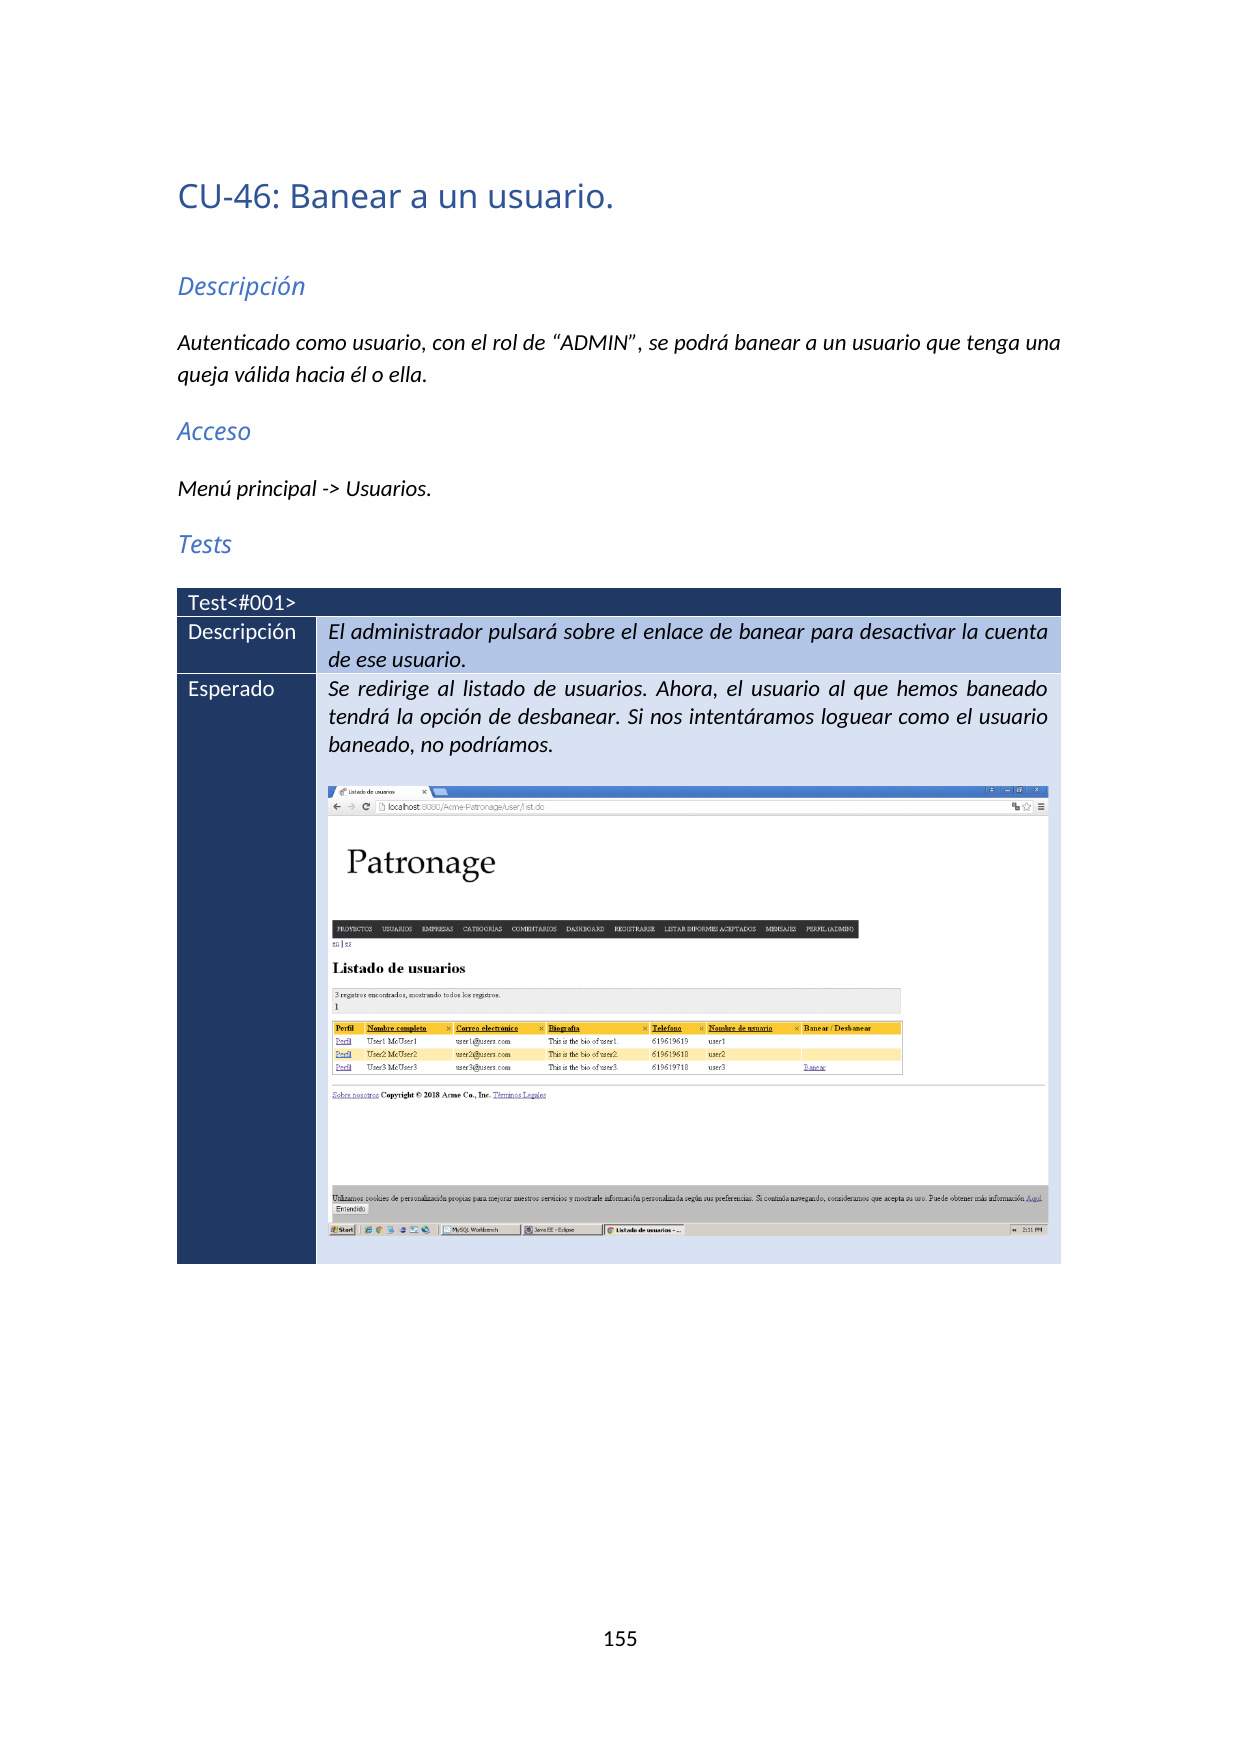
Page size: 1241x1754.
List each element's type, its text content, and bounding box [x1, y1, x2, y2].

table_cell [317, 674, 1061, 1264]
text Autenticado como usuario, con el rol de “ADMIN”, se podrá banear a un usuario que tenga una queja válida hacia él o ella. [177, 328, 1063, 389]
table_cell Esperado [177, 674, 316, 1264]
subtitle CU-46: Banear a un usuario. [177, 173, 1063, 218]
table_cell El administrador pulsará sobre el enlace de banear para desactivar la cuenta de ese usuario. [317, 617, 1061, 673]
table_cell Descripción [177, 617, 316, 673]
picture [328, 786, 1049, 1236]
text Menú principal -> Usuarios. [177, 474, 1063, 502]
text Descripción [177, 268, 1063, 302]
text Tests [177, 527, 1063, 561]
table_header Test<#001> [177, 588, 1061, 616]
text Acceso [177, 414, 1063, 448]
